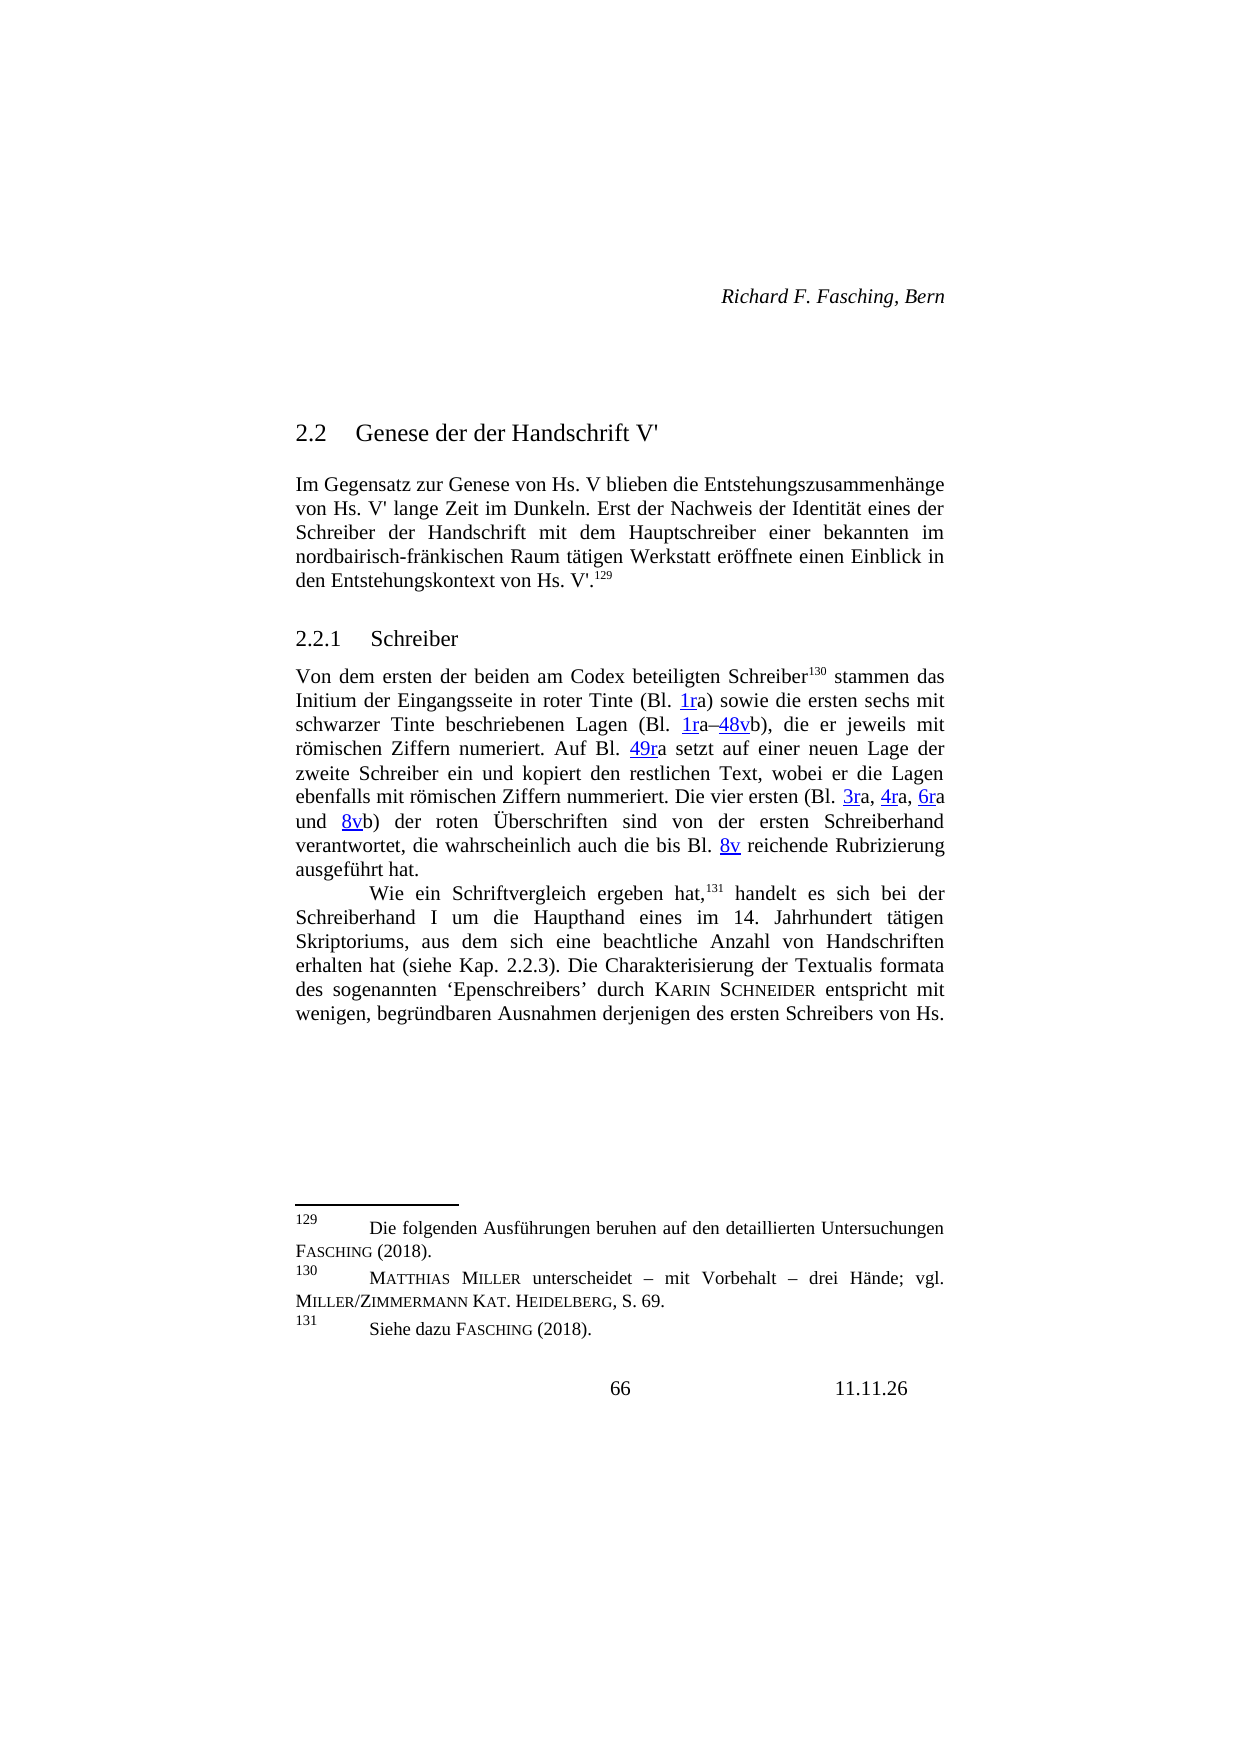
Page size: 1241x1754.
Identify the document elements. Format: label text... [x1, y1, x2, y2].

text Von dem ersten der beiden am Codex beteiligten Schreiber stammen das Initium der Eingangsseite in roter Tinte (Bl. 1ra) sowie die ersten sechs mit schwarzer Tinte beschriebenen Lagen (Bl. 1ra–48vb), die er jeweils mit römischen Ziffern numeriert. Auf Bl. 49ra setzt auf einer neuen Lage der zweite Schreiber ein und kopiert den restlichen Text, wobei er die Lagen ebenfalls mit römischen Ziffern nummeriert. Die vier ersten (Bl. 3ra, 4ra, 6ra und 8vb) der roten Überschriften sind von der ersten Schreiberhand verantwortet, die wahrscheinlich auch die bis Bl. 8v reichende Rubrizierung ausgeführt hat. [295, 664, 945, 881]
subtitle Schreiber [295, 625, 945, 652]
text Wie ein Schriftvergleich ergeben hat, handelt es sich bei der Schreiberhand I um die Haupthand eines im 14. Jahrhundert tätigen Skriptoriums, aus dem sich eine beachtliche Anzahl von Handschriften erhalten hat (siehe Kap. 2.2.3). Die Charakterisierung der Textualis formata des sogenannten ‘Epenschreibers’ durch Karin Schneider entspricht mit wenigen, begründbaren Ausnahmen derjenigen des ersten Schreibers von Hs. V'. Die zweite Schreiberhand von V' kann in diesem Skriptorium nicht nachgewiesen werden. [295, 881, 945, 1049]
text Im Gegensatz zur Genese von Hs. V blieben die Entstehungszusammenhänge von Hs. V' lange Zeit im Dunkeln. Erst der Nachweis der Identität eines der Schreiber der Handschrift mit dem Hauptschreiber einer bekannten im nordbairisch-fränkischen Raum tätigen Werkstatt eröffnete einen Einblick in den Entstehungskontext von Hs. V'. [295, 472, 945, 592]
subtitle Genese der der Handschrift V' [295, 418, 945, 447]
